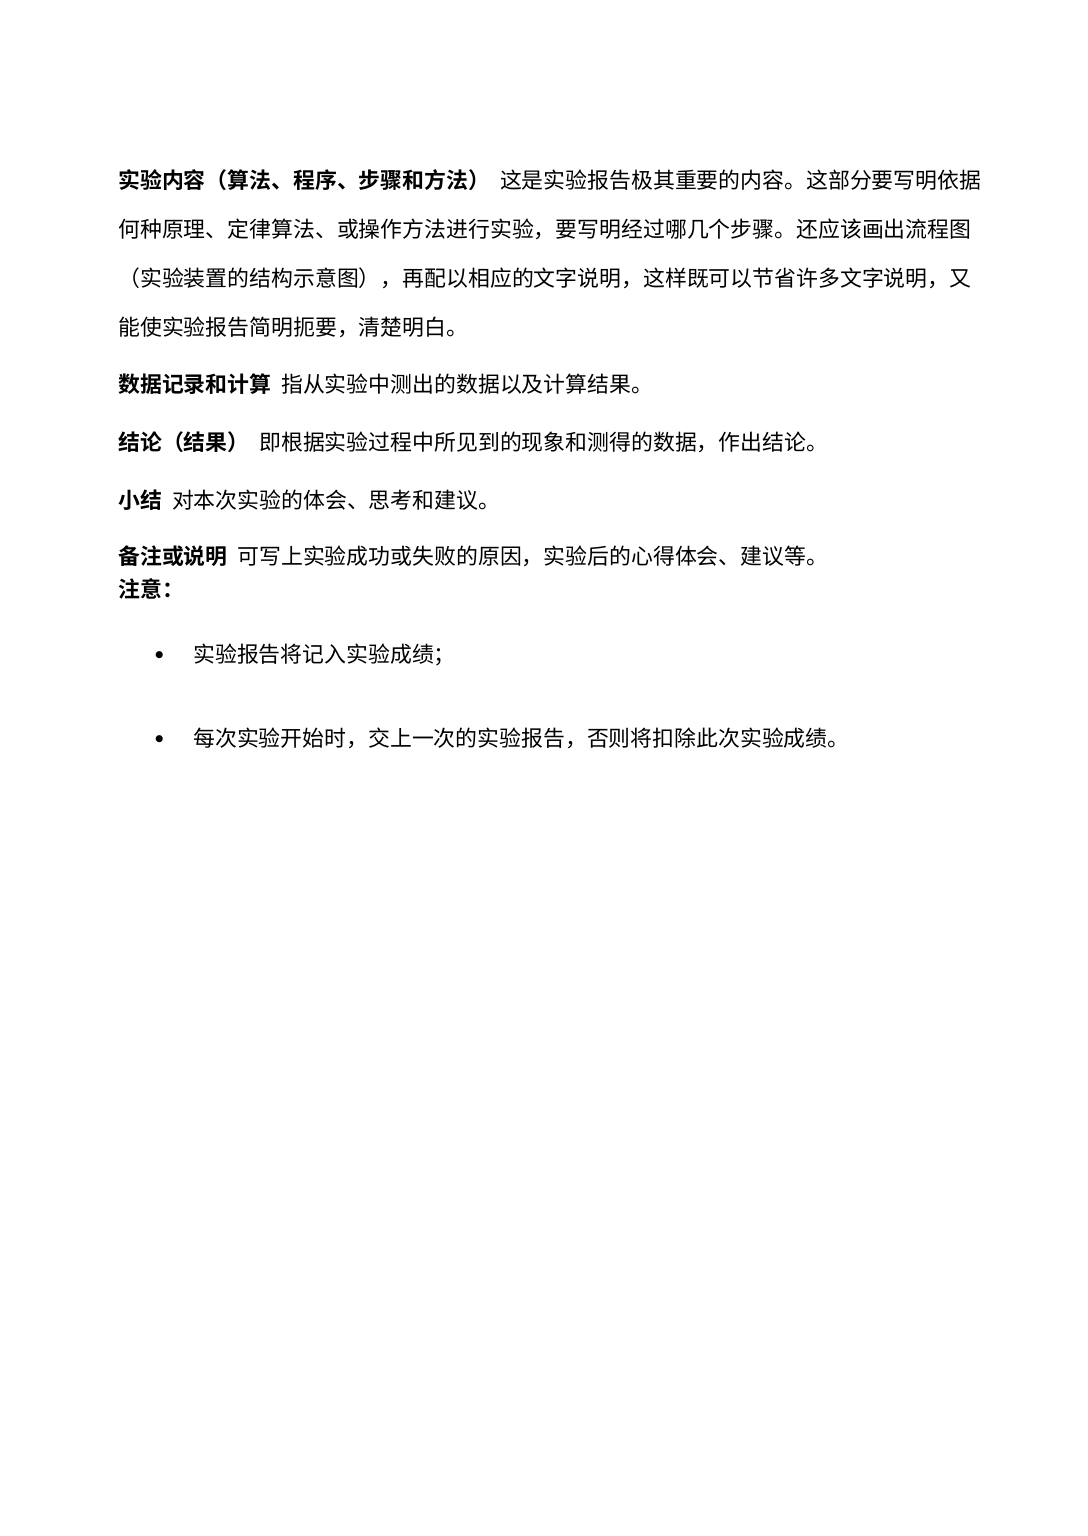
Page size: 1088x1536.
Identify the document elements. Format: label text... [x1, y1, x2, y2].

text 实验内容（算法、程序、步骤和方法） 这是实验报告极其重要的内容。这部分要写明依据何种原理、定律算法、或操作方法进行实验，要写明经过哪几个步骤。还应该画出流程图（实验装置的结构示意图），再配以相应的文字说明，这样既可以节省许多文字说明，又能使实验报告简明扼要，清楚明白。 [118, 163, 981, 342]
text 小结 对本次实验的体会、思考和建议。 [118, 482, 981, 515]
list 每次实验开始时，交上一次的实验报告，否则将扣除此次实验成绩。 [156, 703, 981, 768]
list 实验报告将记入实验成绩； [156, 619, 981, 684]
text 注意： [118, 571, 981, 604]
text 备注或说明 可写上实验成功或失败的原因，实验后的心得体会、建议等。 [118, 539, 981, 571]
text 结论（结果） 即根据实验过程中所见到的现象和测得的数据，作出结论。 [118, 425, 981, 457]
text 数据记录和计算 指从实验中测出的数据以及计算结果。 [118, 367, 981, 399]
